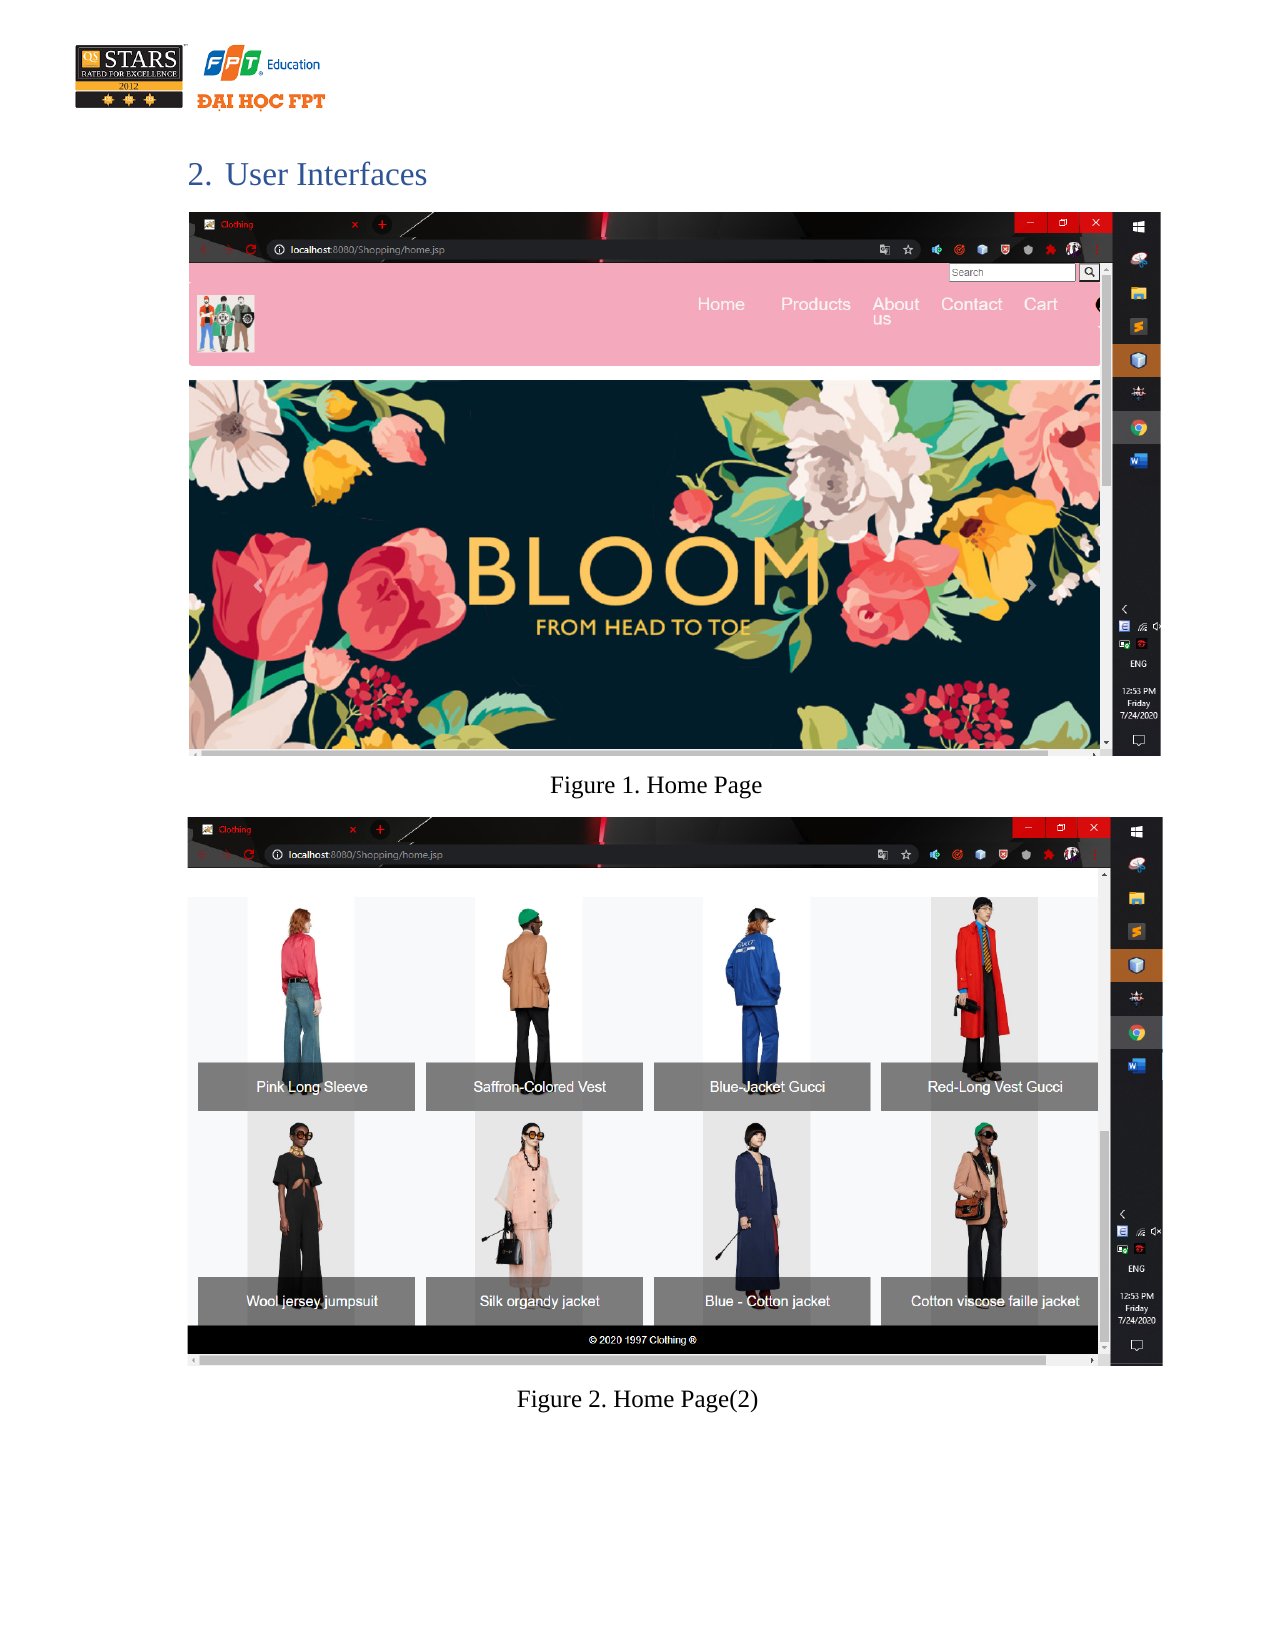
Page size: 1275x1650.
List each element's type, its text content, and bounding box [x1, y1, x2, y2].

text Figure 2. Home Page(2) [150, 1384, 1125, 1413]
picture [189, 212, 1161, 756]
subtitle User Interfaces [187, 154, 1125, 192]
picture [68, 31, 332, 120]
picture [187, 817, 1163, 1366]
